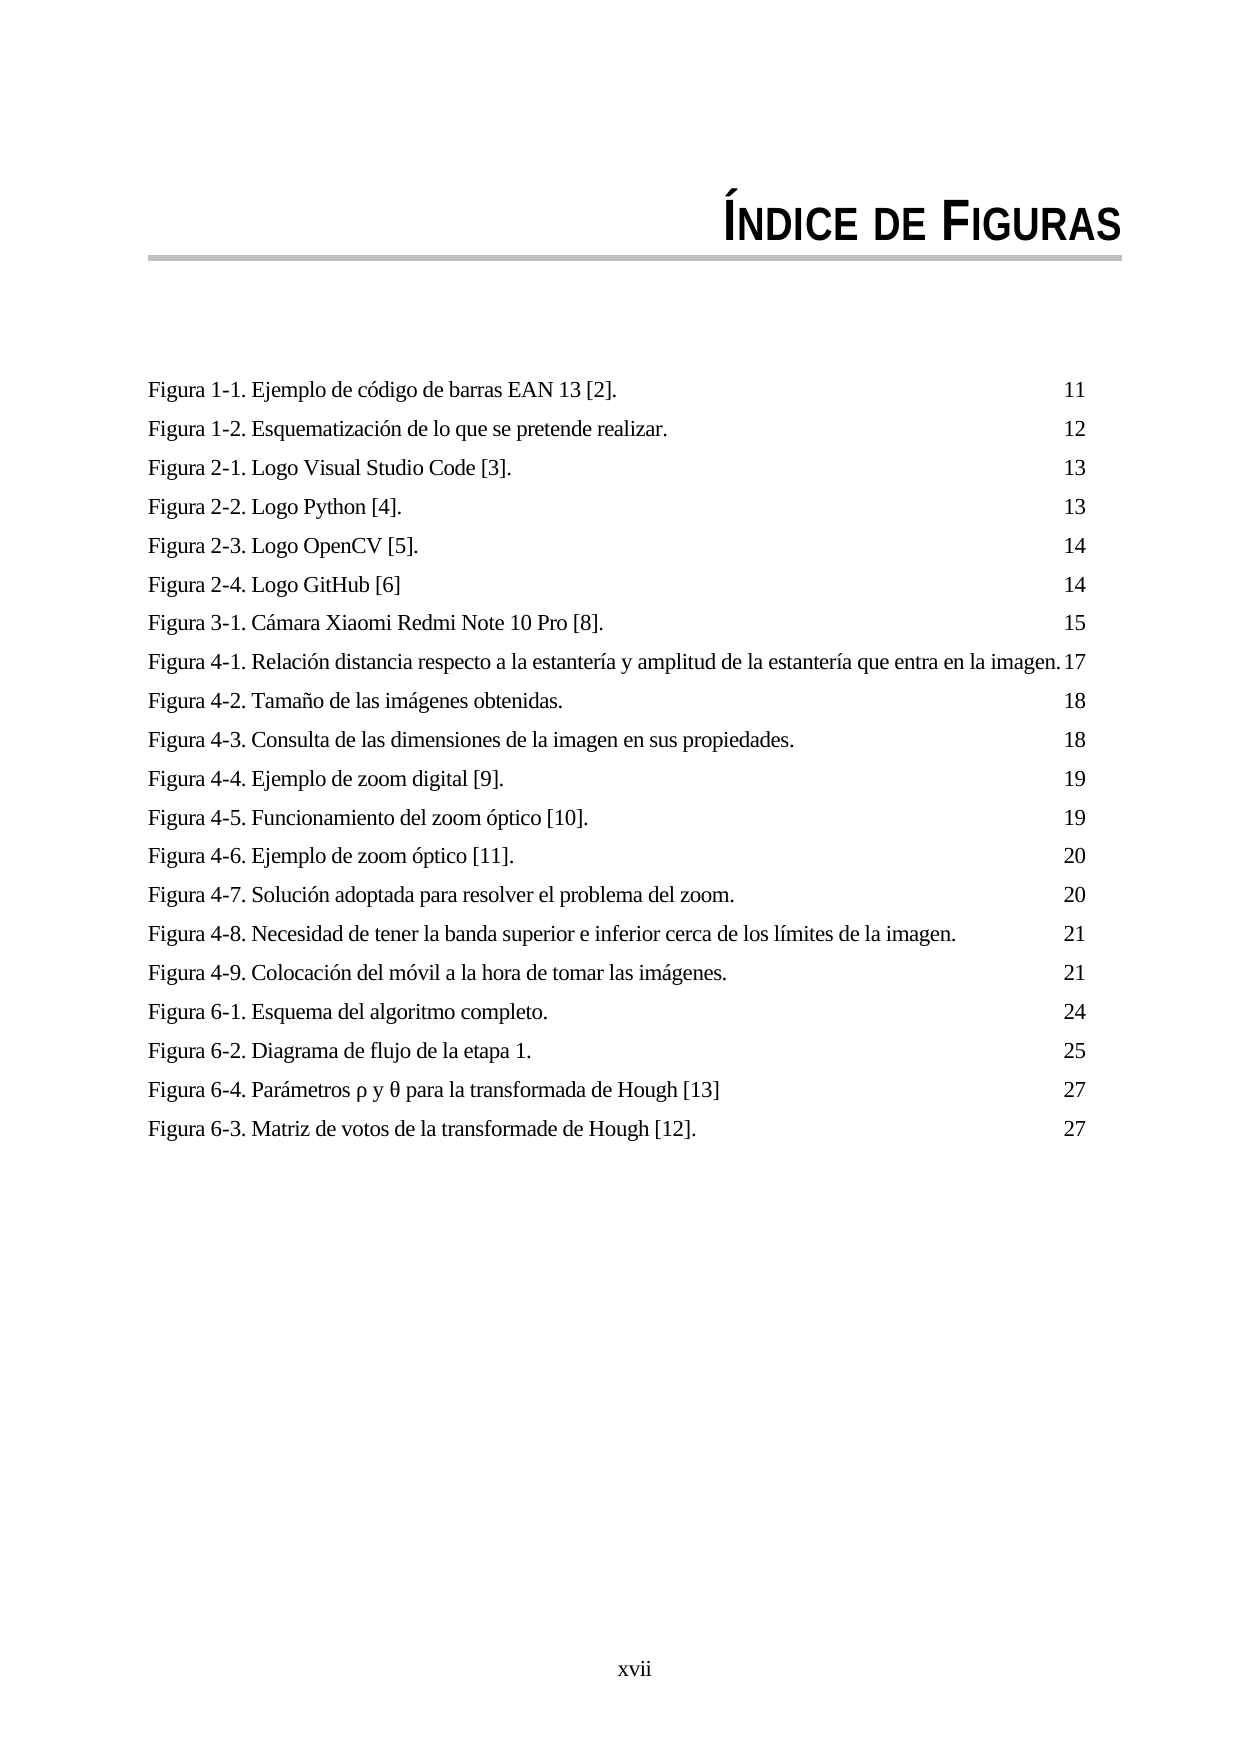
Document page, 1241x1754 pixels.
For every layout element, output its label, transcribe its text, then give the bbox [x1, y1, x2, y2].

text Figura 4-3. Consulta de las dimensiones de la imagen en sus propiedades. 18 [148, 726, 1122, 752]
text Figura 4-1. Relación distancia respecto a la estantería y amplitud de la estantería que entra en la imagen. 17 [148, 648, 1122, 675]
text Figura 4-8. Necesidad de tener la banda superior e inferior cerca de los límites de la imagen. 21 [148, 920, 1122, 947]
text Figura 1-2. Esquematización de lo que se pretende realizar. 12 [148, 415, 1122, 442]
text Figura 4-6. Ejemplo de zoom óptico [11]. 20 [148, 843, 1122, 869]
text Figura 3-1. Cámara Xiaomi Redmi Note 10 Pro [8]. 15 [148, 609, 1122, 636]
text Figura 2-4. Logo GitHub [6] 14 [148, 571, 1122, 597]
text Figura 4-2. Tamaño de las imágenes obtenidas. 18 [148, 687, 1122, 713]
text Figura 2-3. Logo OpenCV [5]. 14 [148, 532, 1122, 558]
text Figura 4-7. Solución adoptada para resolver el problema del zoom. 20 [148, 881, 1122, 908]
text Figura 2-1. Logo Visual Studio Code [3]. 13 [148, 454, 1122, 480]
text Figura 4-4. Ejemplo de zoom digital [9]. 19 [148, 765, 1122, 791]
text Figura 6-2. Diagrama de flujo de la etapa 1. 25 [148, 1037, 1122, 1063]
text Figura 4-9. Colocación del móvil a la hora de tomar las imágenes. 21 [148, 959, 1122, 986]
text Figura 6-1. Esquema del algoritmo completo. 24 [148, 998, 1122, 1024]
text Figura 6-4. Parámetros ρ y θ para la transformada de Hough [13] 27 [148, 1076, 1122, 1102]
text Figura 1-1. Ejemplo de código de barras EAN 13 [2]. 11 [148, 376, 1122, 403]
text Figura 6-3. Matriz de votos de la transformade de Hough [12]. 27 [148, 1114, 1122, 1141]
text Figura 2-2. Logo Python [4]. 13 [148, 493, 1122, 519]
text Figura 4-5. Funcionamiento del zoom óptico [10]. 19 [148, 804, 1122, 830]
subtitle Índice de Figuras [148, 186, 1122, 255]
